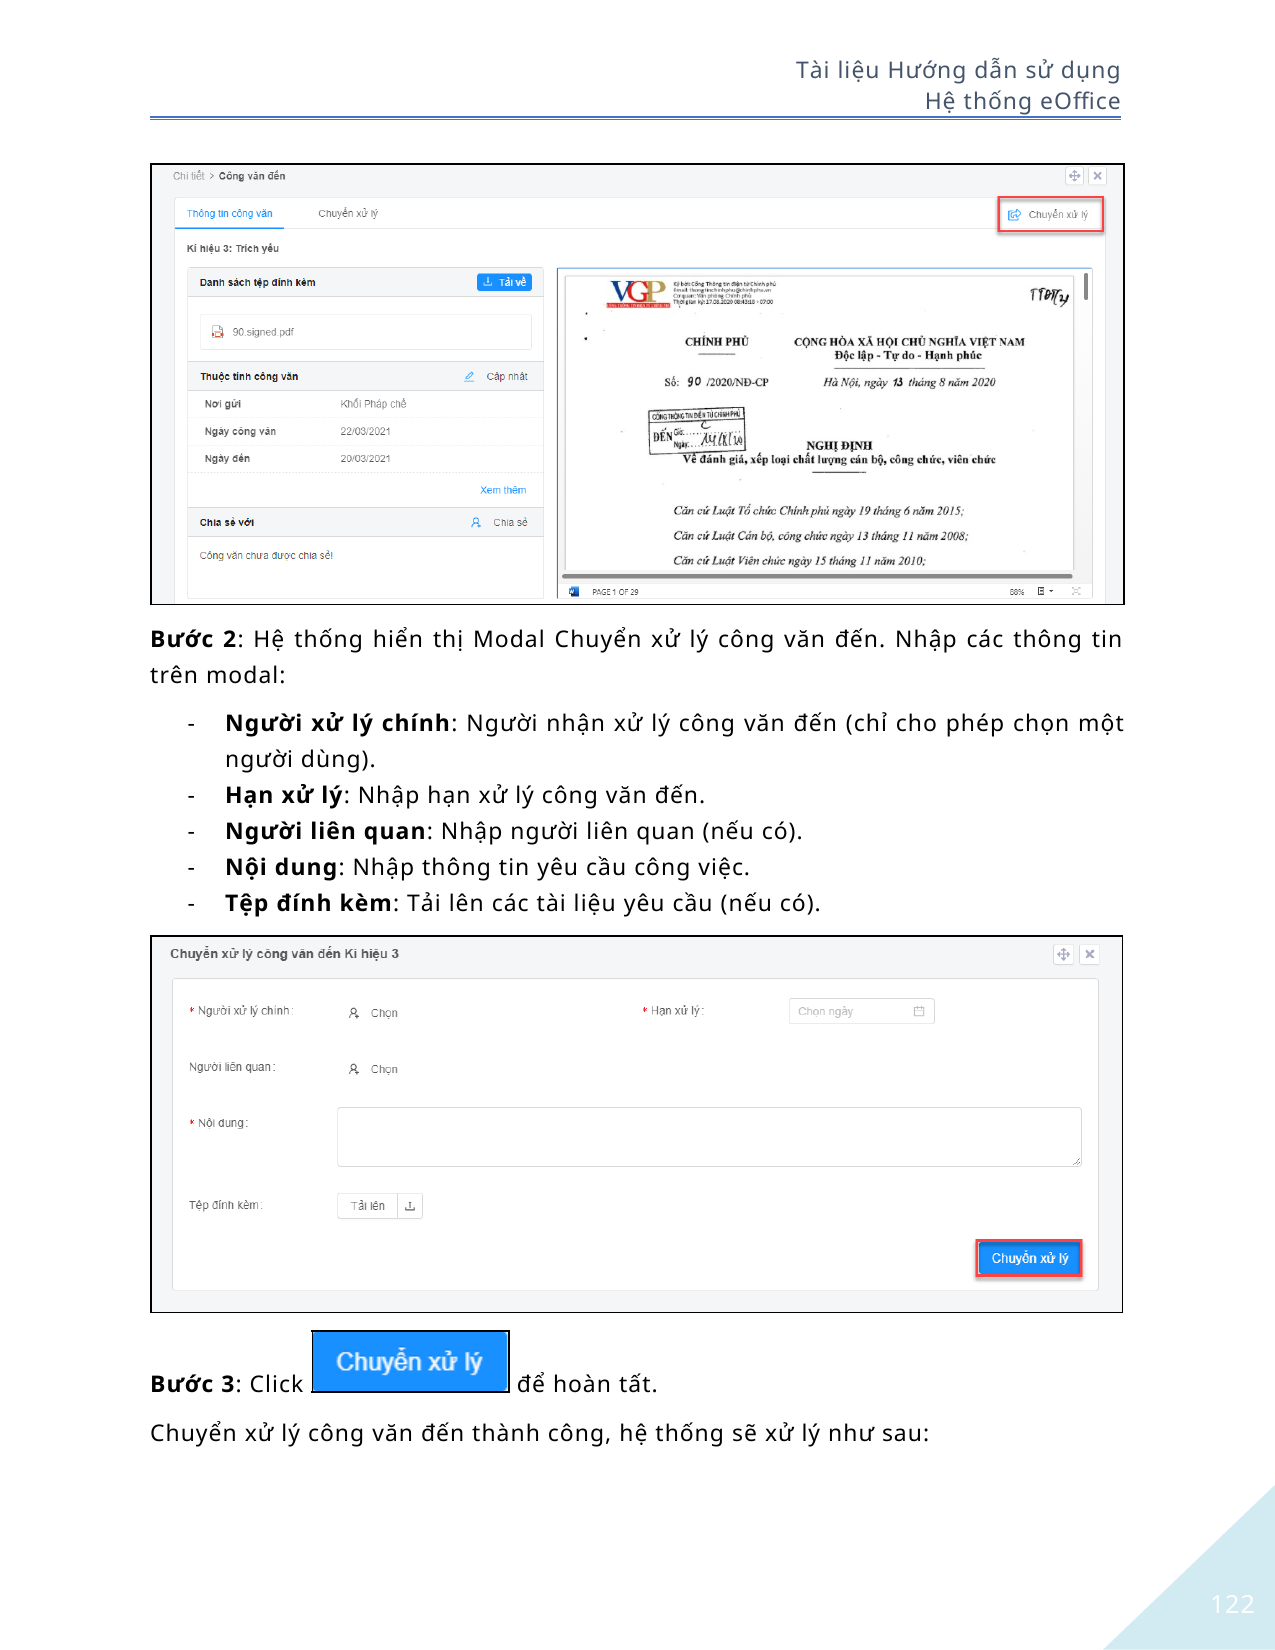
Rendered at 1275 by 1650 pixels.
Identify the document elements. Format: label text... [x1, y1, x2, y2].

list Người liên quan: Nhập người liên quan (nếu có). [187, 815, 1125, 846]
picture [152, 937, 1122, 1312]
list Hạn xử lý: Nhập hạn xử lý công văn đến. [187, 779, 1125, 810]
text Bước 3: Click để hoàn tất. [150, 1330, 1125, 1400]
picture [313, 1332, 508, 1391]
picture [152, 165, 1123, 604]
list Nội dung: Nhập thông tin yêu cầu công việc. [187, 851, 1125, 882]
text Bước 2: Hệ thống hiển thị Modal Chuyển xử lý công văn đến. Nhập các thông tin trên modal: [150, 623, 1125, 690]
list Tệp đính kèm: Tải lên các tài liệu yêu cầu (nếu có). [187, 887, 1125, 918]
text Chuyển xử lý công văn đến thành công, hệ thống sẽ xử lý như sau: [150, 1417, 1125, 1448]
list Người xử lý chính: Người nhận xử lý công văn đến (chỉ cho phép chọn một người dùng). [187, 707, 1125, 774]
